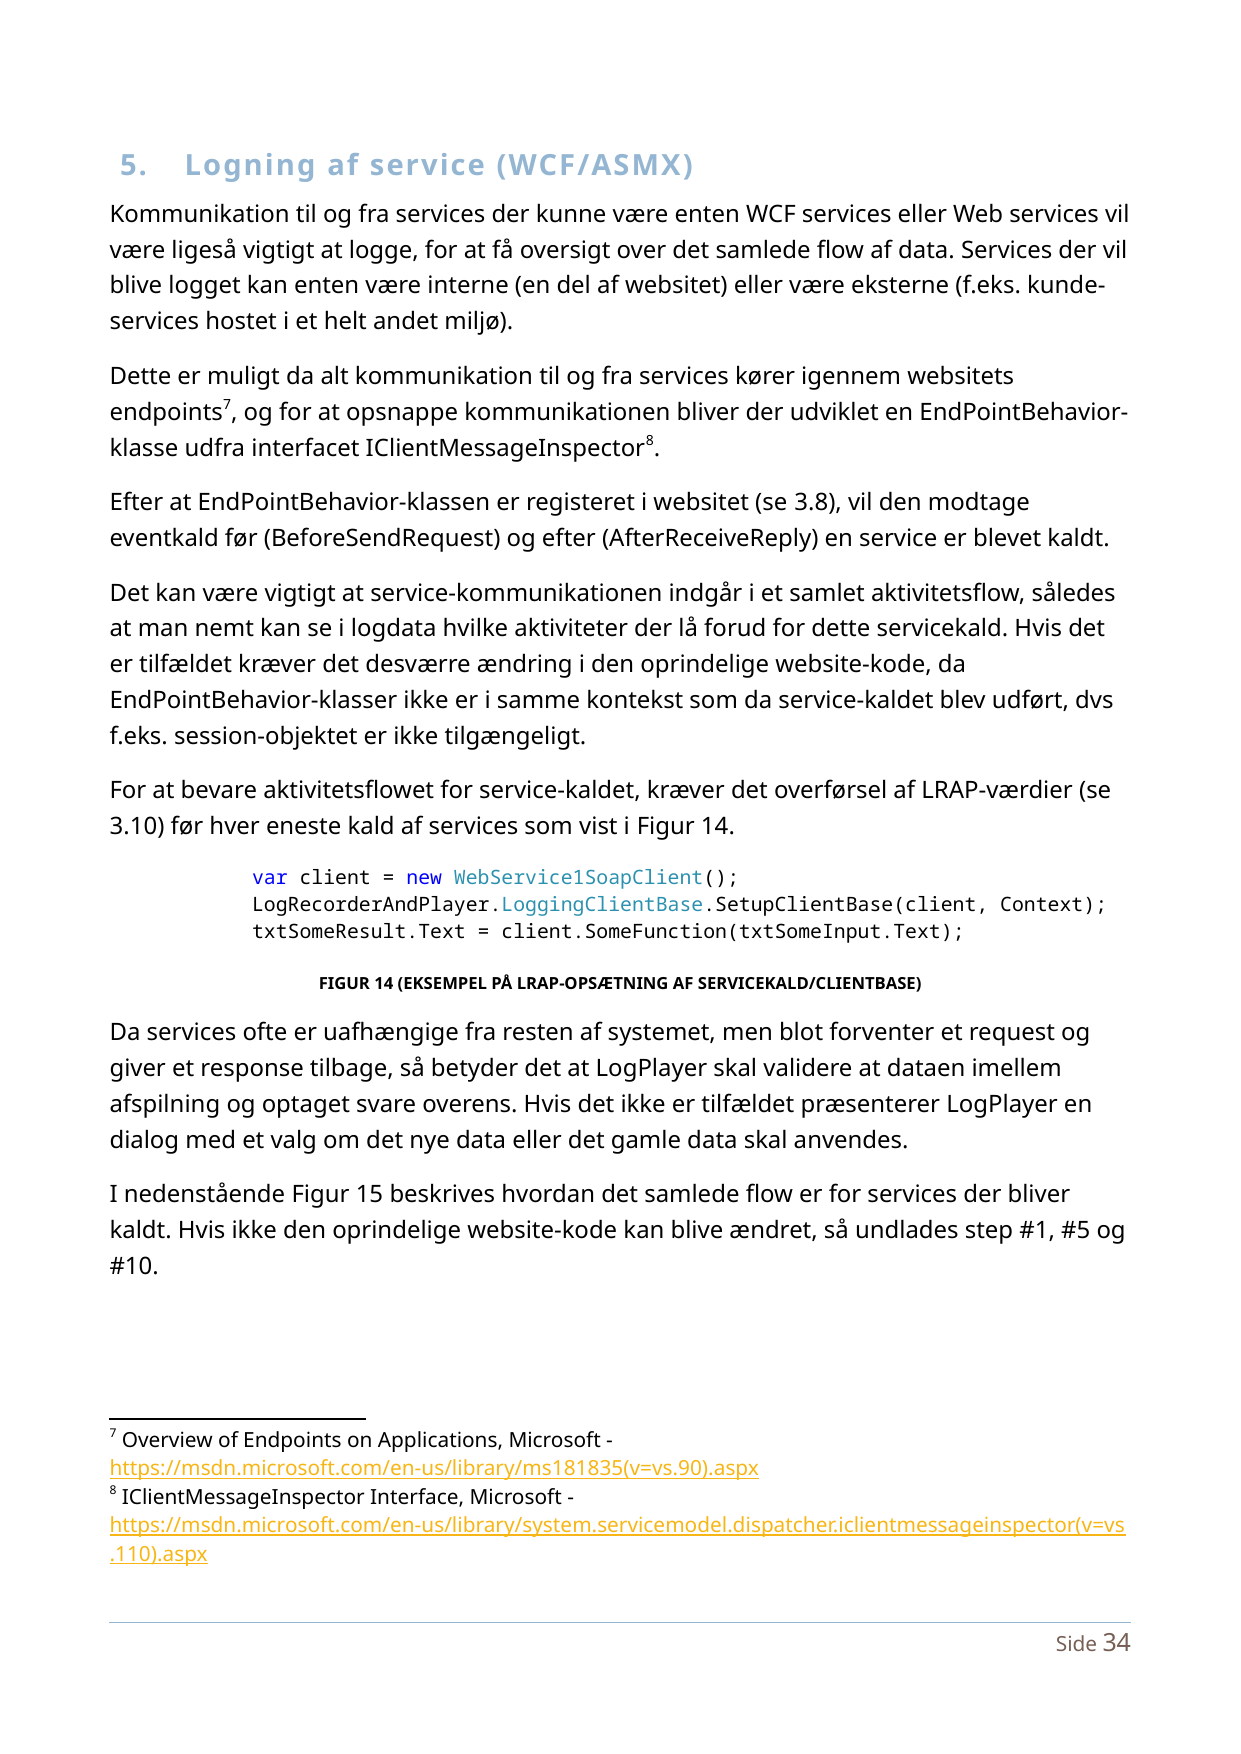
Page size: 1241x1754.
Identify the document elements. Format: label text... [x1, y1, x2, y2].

text LogRecorderAndPlayer.LoggingClientBase.SetupClientBase(client, Context); [109, 891, 1131, 918]
text Figur 14 (Eksempel på LRAP-opsætning af servicekald/Clientbase) [109, 972, 1131, 994]
text var client = new WebService1SoapClient(); [109, 864, 1131, 891]
text For at bevare aktivitetsflowet for service-kaldet, kræver det overførsel af LRAP-værdier (se 3.10) før hver eneste kald af services som vist i Figur 14. [109, 773, 1131, 842]
text Dette er muligt da alt kommunikation til og fra services kører igennem websitets endpoints, og for at opsnappe kommunikationen bliver der udviklet en EndPointBehavior-klasse udfra interfacet IClientMessageInspector. [109, 359, 1131, 463]
text Det kan være vigtigt at service-kommunikationen indgår i et samlet aktivitetsflow, således at man nemt kan se i logdata hvilke aktiviteter der lå forud for dette servicekald. Hvis det er tilfældet kræver det desværre ændring i den oprindelige website-kode, da EndPointBehavior-klasser ikke er i samme kontekst som da service-kaldet blev udført, dvs f.eks. session-objektet er ikke tilgængeligt. [109, 575, 1131, 751]
text Da services ofte er uafhængige fra resten af systemet, men blot forventer et request og giver et response tilbage, så betyder det at LogPlayer skal validere at dataen imellem afspilning og optaget svare overens. Hvis det ikke er tilfældet præsenterer LogPlayer en dialog med et valg om det nye data eller det gamle data skal anvendes. [109, 1015, 1131, 1155]
text Kommunikation til og fra services der kunne være enten WCF services eller Web services vil være ligeså vigtigt at logge, for at få oversigt over det samlede flow af data. Services der vil blive logget kan enten være interne (en del af websitet) eller være eksterne (f.eks. kunde-services hostet i et helt andet miljø). [109, 197, 1131, 337]
text Efter at EndPointBehavior-klassen er registeret i websitet (se 3.8), vil den modtage eventkald før (BeforeSendRequest) og efter (AfterReceiveReply) en service er blevet kaldt. [109, 485, 1131, 553]
text I nedenstående Figur 15 beskrives hvordan det samlede flow er for services der bliver kaldt. Hvis ikke den oprindelige website-kode kan blive ændret, så undlades step #1, #5 og #10. [109, 1177, 1131, 1282]
subtitle Logning af service (WCF/ASMX) [147, 144, 1131, 184]
text txtSomeResult.Text = client.SomeFunction(txtSomeInput.Text); [109, 918, 1131, 944]
